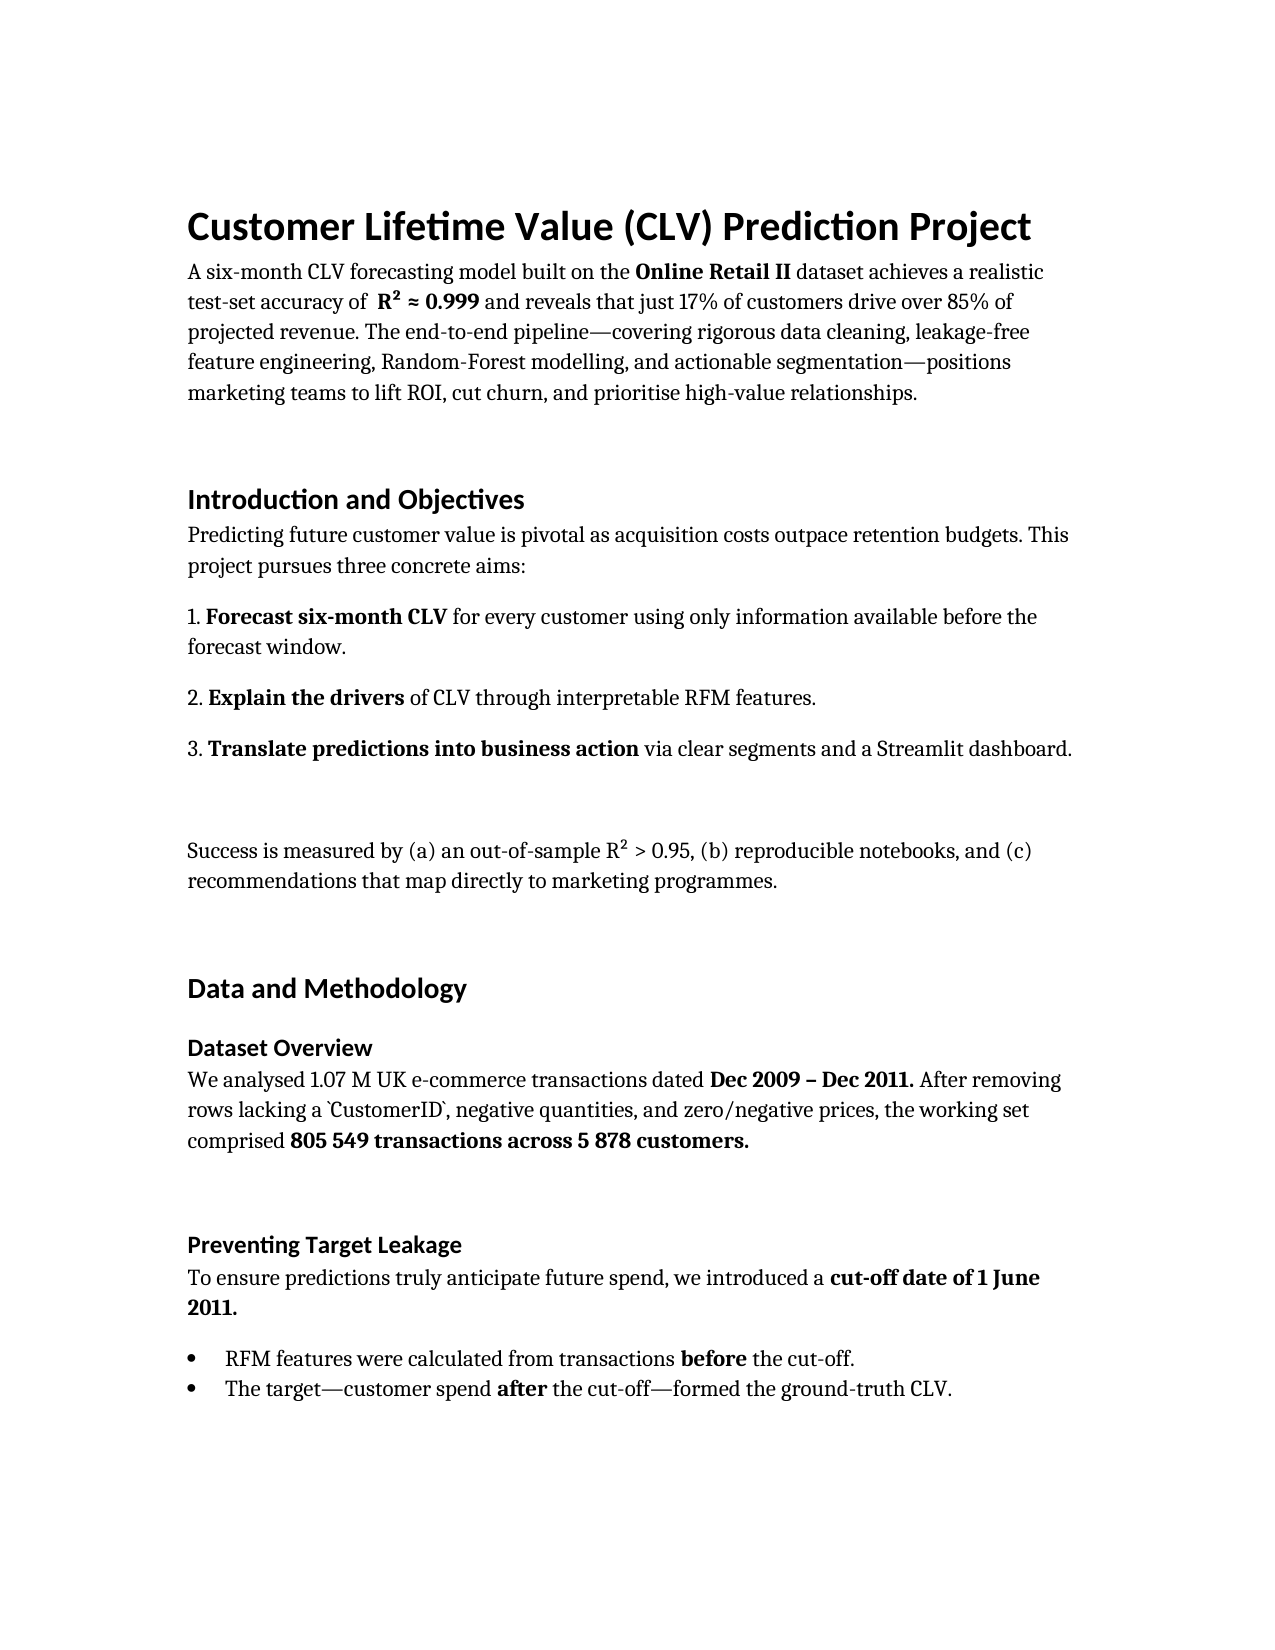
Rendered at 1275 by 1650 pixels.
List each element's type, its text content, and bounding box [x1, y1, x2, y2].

text To ensure predictions truly anticipate future spend, we introduced a cut-off date of 1 June 2011. [187, 1264, 1087, 1321]
list The target—customer spend after the cut-off—formed the ground-truth CLV. [187, 1376, 1087, 1402]
subtitle Introduction and Objectives [187, 481, 1087, 517]
subtitle Preventing Target Leakage [187, 1229, 1087, 1260]
list RFM features were calculated from transactions before the cut-off. [187, 1346, 1087, 1372]
text We analysed 1.07 M UK e-commerce transactions dated Dec 2009 – Dec 2011. After removing rows lacking a `CustomerID`, negative quantities, and zero/negative prices, the working set comprised 805 549 transactions across 5 878 customers. [187, 1067, 1087, 1154]
text 1. Forecast six-month CLV for every customer using only information available before the forecast window. [187, 603, 1087, 660]
subtitle Dataset Overview [187, 1032, 1087, 1062]
text Success is measured by (a) an out-of-sample R² > 0.95, (b) reproducible notebooks, and (c) recommendations that map directly to marketing programmes. [187, 838, 1087, 894]
text 3. Translate predictions into business action via clear segments and a Streamlit dashboard. [187, 736, 1087, 762]
text 2. Explain the drivers of CLV through interpretable RFM features. [187, 685, 1087, 711]
subtitle Customer Lifetime Value (CLV) Prediction Project [187, 200, 1087, 251]
text Predicting future customer value is pivotal as acquisition costs outpace retention budgets. This project pursues three concrete aims: [187, 522, 1087, 579]
subtitle Data and Methodology [187, 970, 1087, 1006]
text A six-month CLV forecasting model built on the Online Retail II dataset achieves a realistic test-set accuracy of R² ≈ 0.999 and reveals that just 17% of customers drive over 85% of projected revenue. The end-to-end pipeline—covering rigorous data cleaning, leakage-free feature engineering, Random-Forest modelling, and actionable segmentation—positions marketing teams to lift ROI, cut churn, and prioritise high-value relationships. [187, 258, 1087, 406]
